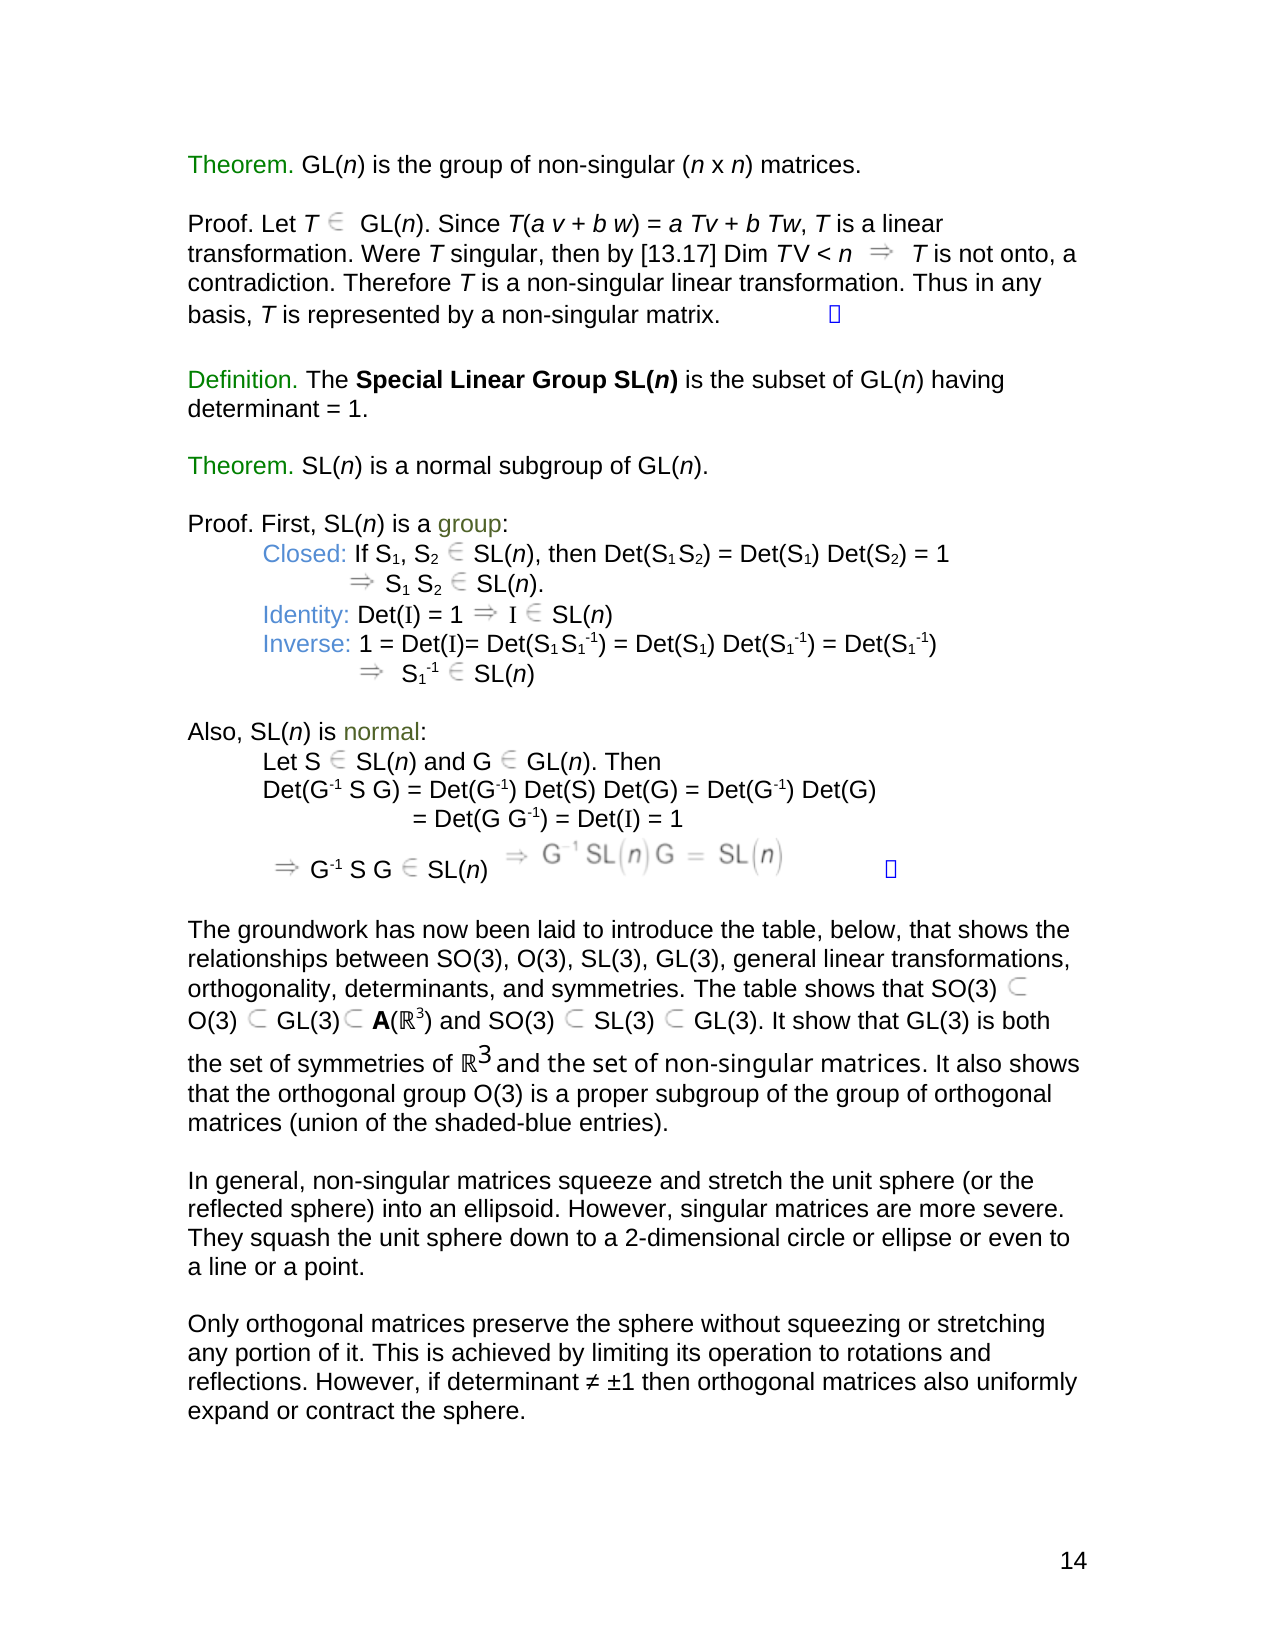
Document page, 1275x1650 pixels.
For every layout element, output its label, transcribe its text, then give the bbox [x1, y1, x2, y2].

text Closed: If S1, S2 SL(n), then Det(S1 S2) = Det(S1) Det(S2) = 1 [187, 537, 1087, 568]
text S1 S2 SL(n). [262, 568, 1087, 598]
text Only orthogonal matrices preserve the sphere without squeezing or stretching any portion of it. This is achieved by limiting its operation to rotations and reflections. However, if determinant ≠ ±1 then orthogonal matrices also uniformly expand or contract the sphere. [187, 1309, 1087, 1424]
text In general, non-singular matrices squeeze and stretch the unit sphere (or the reflected sphere) into an ellipsoid. However, singular matrices are more severe. They squash the unit sphere down to a 2-dimensional circle or ellipse or even to a line or a point. [187, 1166, 1087, 1281]
text = Det(G G-1) = Det(I) = 1 [187, 804, 1087, 833]
text Let S SL(n) and G GL(n). Then [187, 745, 1087, 776]
text S1-1 SL(n) [262, 657, 1087, 688]
text Theorem. GL(n) is the group of non-singular (n x n) matrices. [187, 150, 1087, 179]
text Inverse: 1 = Det(I)= Det(S1 S1-1) = Det(S1) Det(S1-1) = Det(S1-1) [187, 628, 1087, 657]
text Proof. First, SL(n) is a group: [187, 509, 1087, 537]
text The groundwork has now been laid to introduce the table, below, that shows the relationships between SO(3), O(3), SL(3), GL(3), general linear transformations, orthogonality, determinants, and symmetries. The table shows that SO(3) O(3) GL(3) A(ℝ3) and SO(3) SL(3) GL(3). It show that GL(3) is both the set of symmetries of ℝ3 and the set of non-singular matrices. It also shows that the orthogonal group O(3) is a proper subgroup of the group of orthogonal matrices (union of the shaded-blue entries). [187, 915, 1087, 1137]
text Det(G-1 S G) = Det(G-1) Det(S) Det(G) = Det(G-1) Det(G) [187, 776, 1087, 804]
text Identity: Det(I) = 1 I SL(n) [187, 598, 1087, 628]
text Proof. Let T GL(n). Since T(a v + b w) = a Tv + b Tw, T is a linear transformation. Were T singular, then by [13.17] Dim T V < n T is not onto, a contradiction. Therefore T is a non-singular linear transformation. Thus in any basis, T is represented by a non-singular matrix.  [187, 207, 1087, 331]
text Also, SL(n) is normal: [187, 716, 1087, 745]
text Definition. The Special Linear Group SL(n) is the subset of GL(n) having determinant = 1. [187, 365, 1087, 422]
text Theorem. SL(n) is a normal subgroup of GL(n). [187, 451, 1087, 480]
text G-1 S G SL(n)  [187, 833, 1087, 886]
